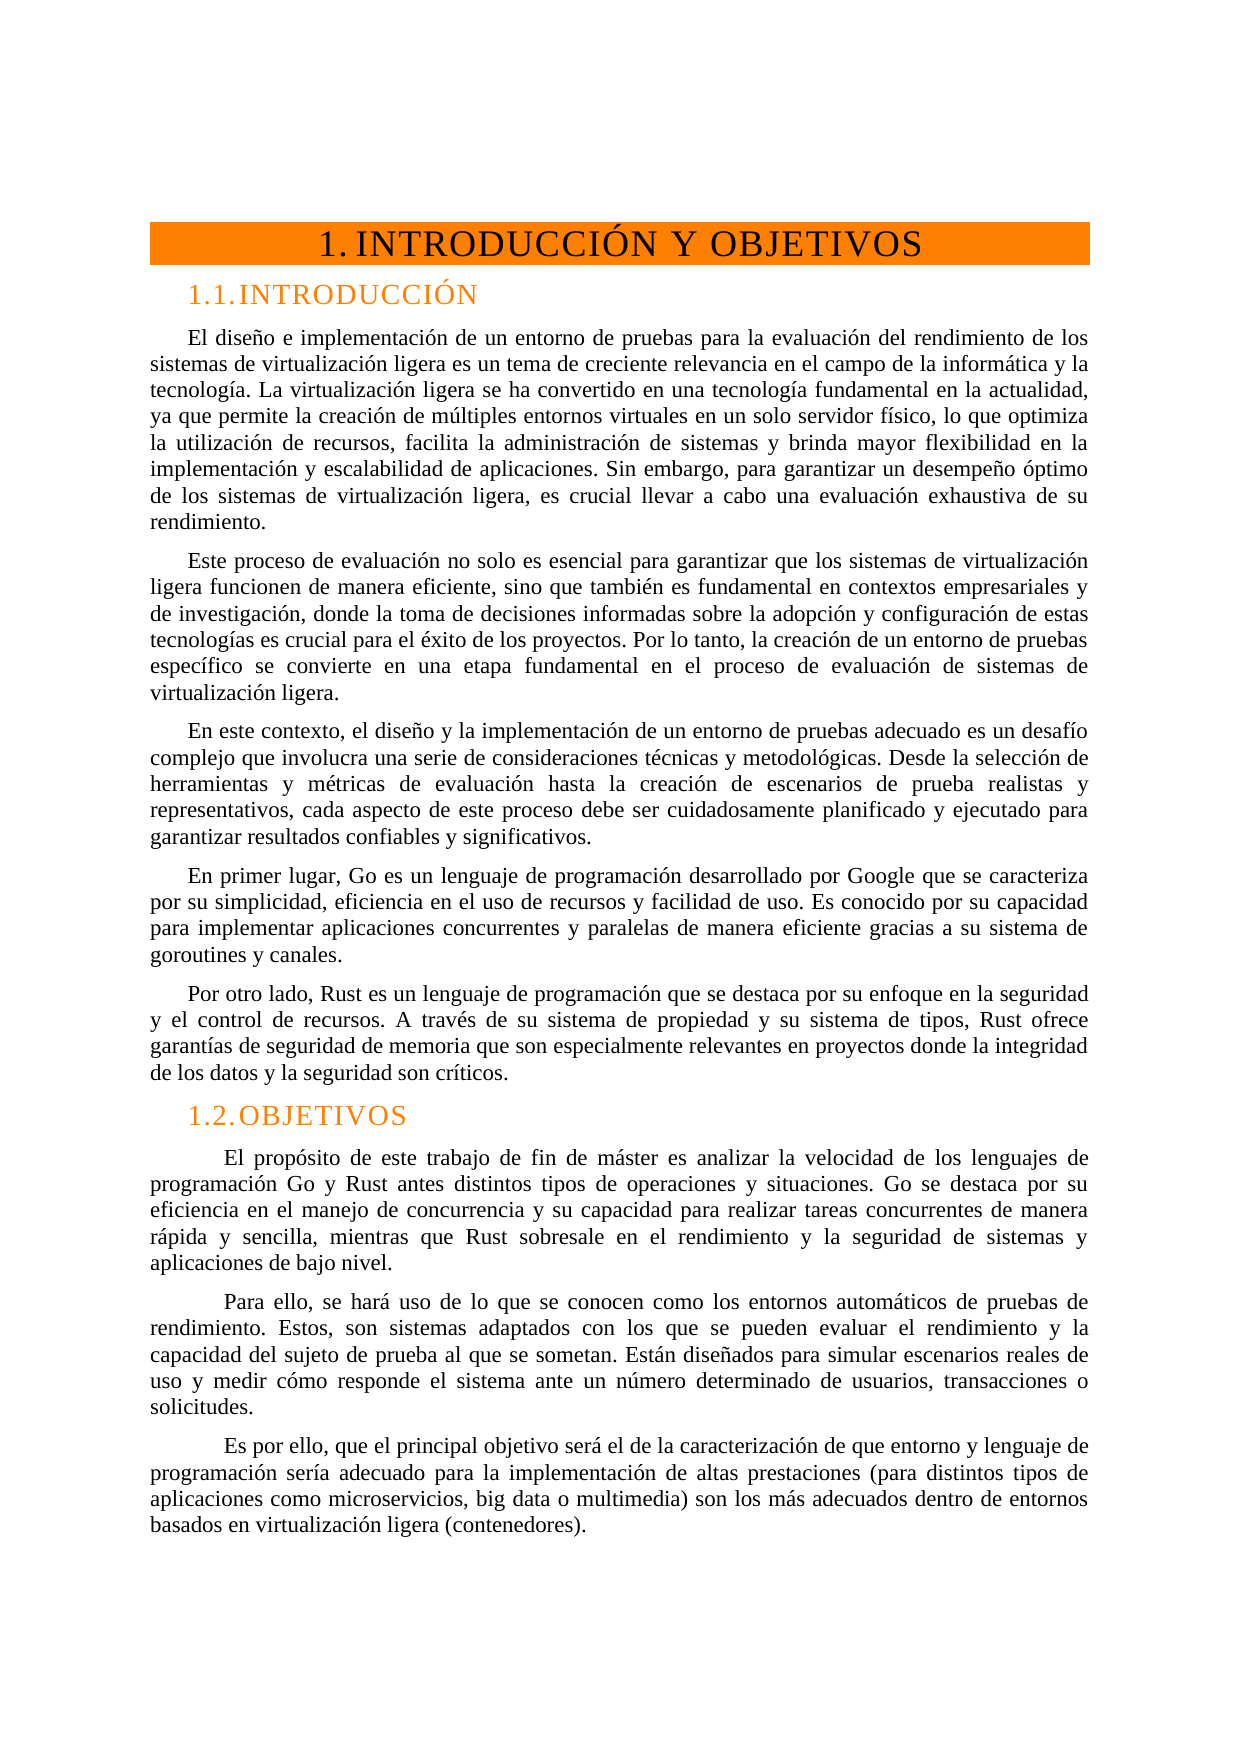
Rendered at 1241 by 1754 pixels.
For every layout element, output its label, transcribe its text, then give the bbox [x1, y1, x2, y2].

subtitle Objetivos [187, 1098, 1090, 1131]
text Por otro lado, Rust es un lenguaje de programación que se destaca por su enfoque en la seguridad y el control de recursos. A través de su sistema de propiedad y su sistema de tipos, Rust ofrece garantías de seguridad de memoria que son especialmente relevantes en proyectos donde la integridad de los datos y la seguridad son críticos. [150, 980, 1090, 1085]
text En primer lugar, Go es un lenguaje de programación desarrollado por Google que se caracteriza por su simplicidad, eficiencia en el uso de recursos y facilidad de uso. Es conocido por su capacidad para implementar aplicaciones concurrentes y paralelas de manera eficiente gracias a su sistema de goroutines y canales. [150, 862, 1090, 967]
text En este contexto, el diseño y la implementación de un entorno de pruebas adecuado es un desafío complejo que involucra una serie de consideraciones técnicas y metodológicas. Desde la selección de herramientas y métricas de evaluación hasta la creación de escenarios de prueba realistas y representativos, cada aspecto de este proceso debe ser cuidadosamente planificado y ejecutado para garantizar resultados confiables y significativos. [150, 717, 1090, 849]
text El diseño e implementación de un entorno de pruebas para la evaluación del rendimiento de los sistemas de virtualización ligera es un tema de creciente relevancia en el campo de la informática y la tecnología. La virtualización ligera se ha convertido en una tecnología fundamental en la actualidad, ya que permite la creación de múltiples entornos virtuales en un solo servidor físico, lo que optimiza la utilización de recursos, facilita la administración de sistemas y brinda mayor flexibilidad en la implementación y escalabilidad de aplicaciones. Sin embargo, para garantizar un desempeño óptimo de los sistemas de virtualización ligera, es crucial llevar a cabo una evaluación exhaustiva de su rendimiento. [150, 323, 1090, 534]
subtitle introducción y objetivos [150, 222, 1090, 265]
text Este proceso de evaluación no solo es esencial para garantizar que los sistemas de virtualización ligera funcionen de manera eficiente, sino que también es fundamental en contextos empresariales y de investigación, donde la toma de decisiones informadas sobre la adopción y configuración de estas tecnologías es crucial para el éxito de los proyectos. Por lo tanto, la creación de un entorno de pruebas específico se convierte en una etapa fundamental en el proceso de evaluación de sistemas de virtualización ligera. [150, 547, 1090, 705]
text Es por ello, que el principal objetivo será el de la caracterización de que entorno y lenguaje de programación sería adecuado para la implementación de altas prestaciones (para distintos tipos de aplicaciones como microservicios, big data o multimedia) son los más adecuados dentro de entornos basados en virtualización ligera (contenedores). [150, 1432, 1090, 1538]
subtitle Introducción [187, 277, 1090, 311]
text Para ello, se hará uso de lo que se conocen como los entornos automáticos de pruebas de rendimiento. Estos, son sistemas adaptados con los que se pueden evaluar el rendimiento y la capacidad del sujeto de prueba al que se sometan. Están diseñados para simular escenarios reales de uso y medir cómo responde el sistema ante un número determinado de usuarios, transacciones o solicitudes. [150, 1288, 1090, 1420]
text El propósito de este trabajo de fin de máster es analizar la velocidad de los lenguajes de programación Go y Rust antes distintos tipos de operaciones y situaciones. Go se destaca por su eficiencia en el manejo de concurrencia y su capacidad para realizar tareas concurrentes de manera rápida y sencilla, mientras que Rust sobresale en el rendimiento y la seguridad de sistemas y aplicaciones de bajo nivel. [150, 1144, 1090, 1275]
